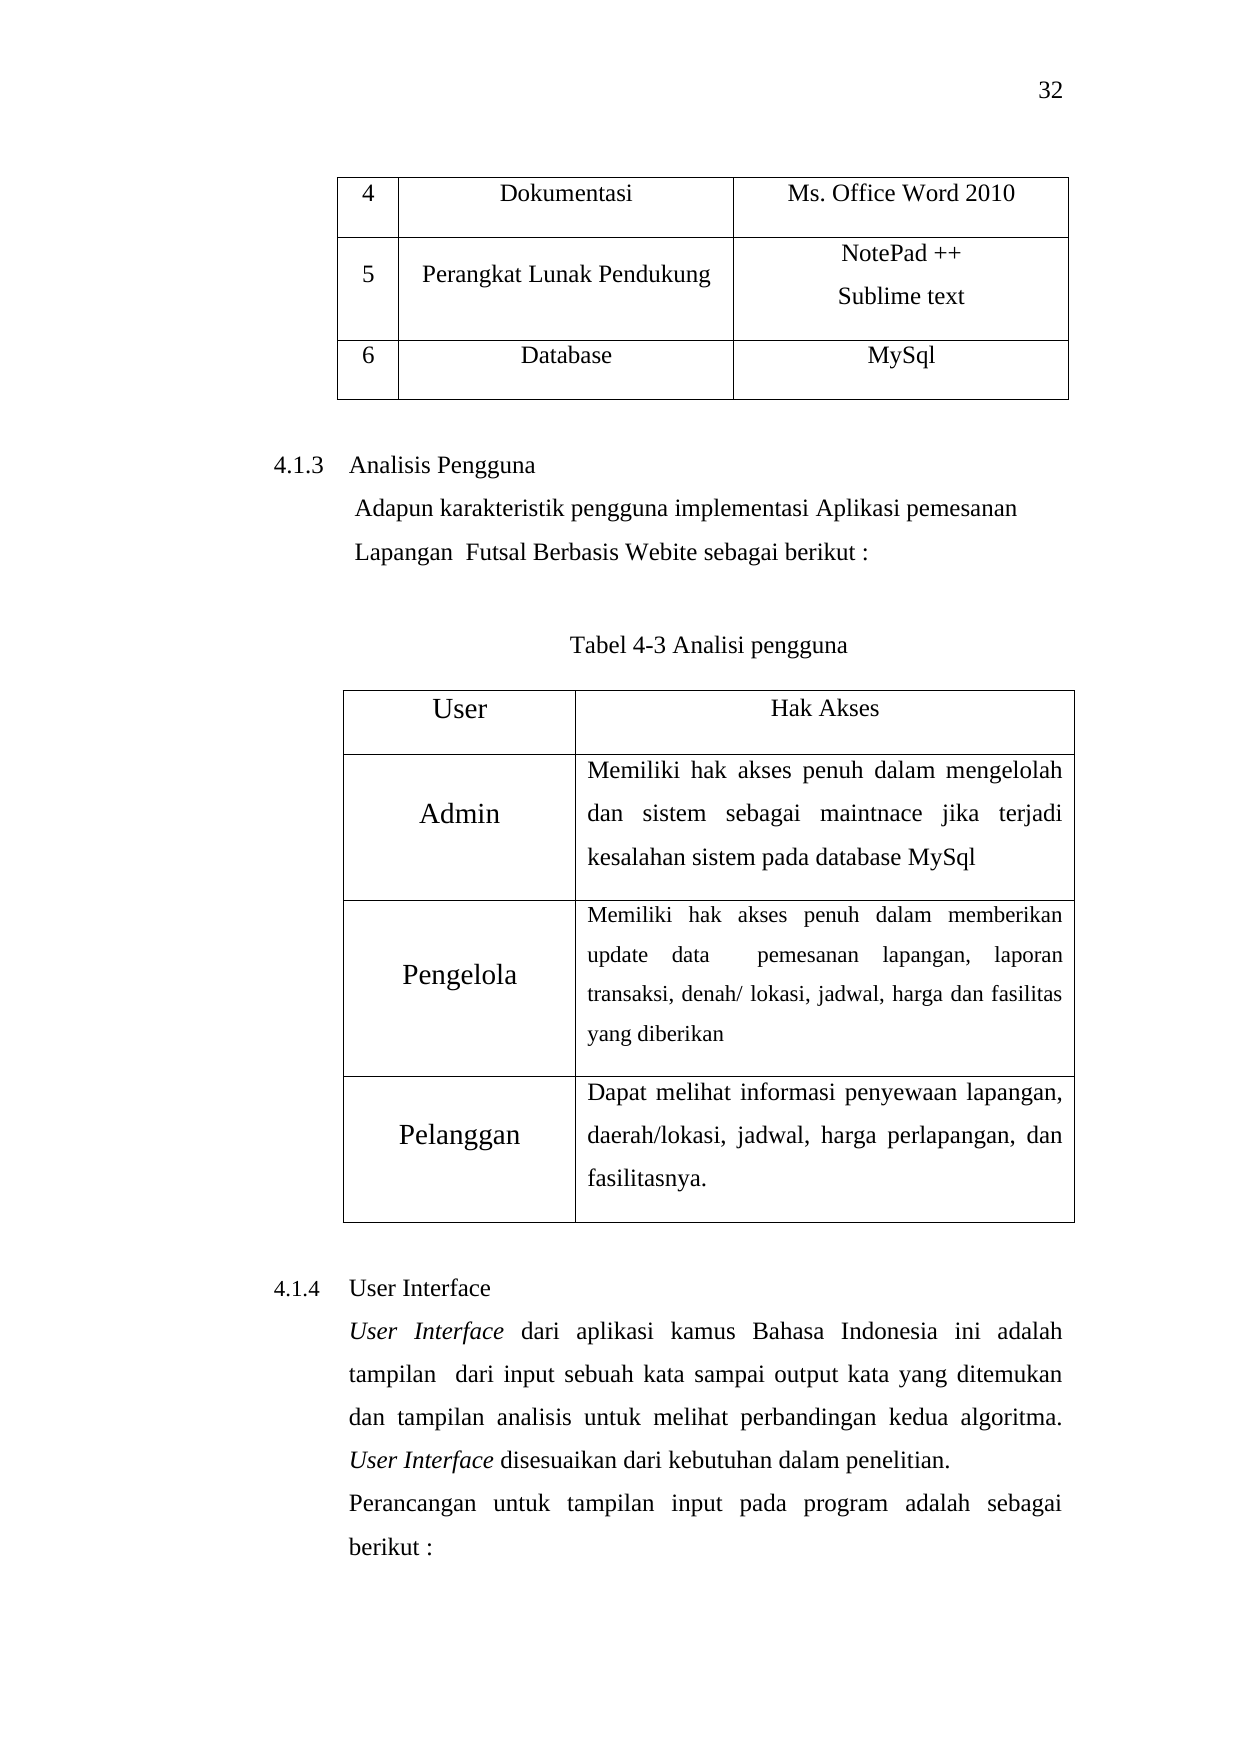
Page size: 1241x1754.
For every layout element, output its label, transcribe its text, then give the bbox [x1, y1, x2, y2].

table_cell MySql [734, 341, 1068, 399]
table_cell Memiliki hak akses penuh dalam mengelolah dan sistem sebagai maintnace jika terjadi kesalahan sistem pada database MySql [576, 755, 1074, 900]
list Adapun karakteristik pengguna implementasi Aplikasi pemesanan Lapangan Futsal Berbasis Webite sebagai berikut : [354, 493, 1063, 565]
list Tabel 4-3 Analisi pengguna [354, 630, 1063, 659]
table_cell Dokumentasi [399, 178, 733, 237]
table_cell Pengelola [344, 901, 575, 1076]
table_cell 6 [338, 341, 398, 399]
list Perancangan untuk tampilan input pada program adalah sebagai berikut : [349, 1488, 1063, 1560]
table_cell NotePad ++ Sublime text [734, 238, 1068, 339]
list Analisis Pengguna [274, 450, 1063, 479]
table_cell Memiliki hak akses penuh dalam memberikan update data pemesanan lapangan, laporan transaksi, denah/ lokasi, jadwal, harga dan fasilitas yang diberikan [576, 901, 1074, 1076]
list User Interface dari aplikasi kamus Bahasa Indonesia ini adalah tampilan dari input sebuah kata sampai output kata yang ditemukan dan tampilan analisis untuk melihat perbandingan kedua algoritma. User Interface disesuaikan dari kebutuhan dalam penelitian. [349, 1316, 1063, 1474]
table_cell Ms. Office Word 2010 [734, 178, 1068, 237]
table_cell Database [399, 341, 733, 399]
list User Interface [274, 1273, 1063, 1302]
table_cell Pelanggan [344, 1077, 575, 1222]
table_cell Dapat melihat informasi penyewaan lapangan, daerah/lokasi, jadwal, harga perlapangan, dan fasilitasnya. [576, 1077, 1074, 1222]
table_cell 5 [338, 238, 398, 339]
table_cell Perangkat Lunak Pendukung [399, 238, 733, 339]
table_cell 4 [338, 178, 398, 237]
table_header User [344, 691, 575, 754]
table_cell Admin [344, 755, 575, 900]
table_header Hak Akses [576, 691, 1074, 754]
